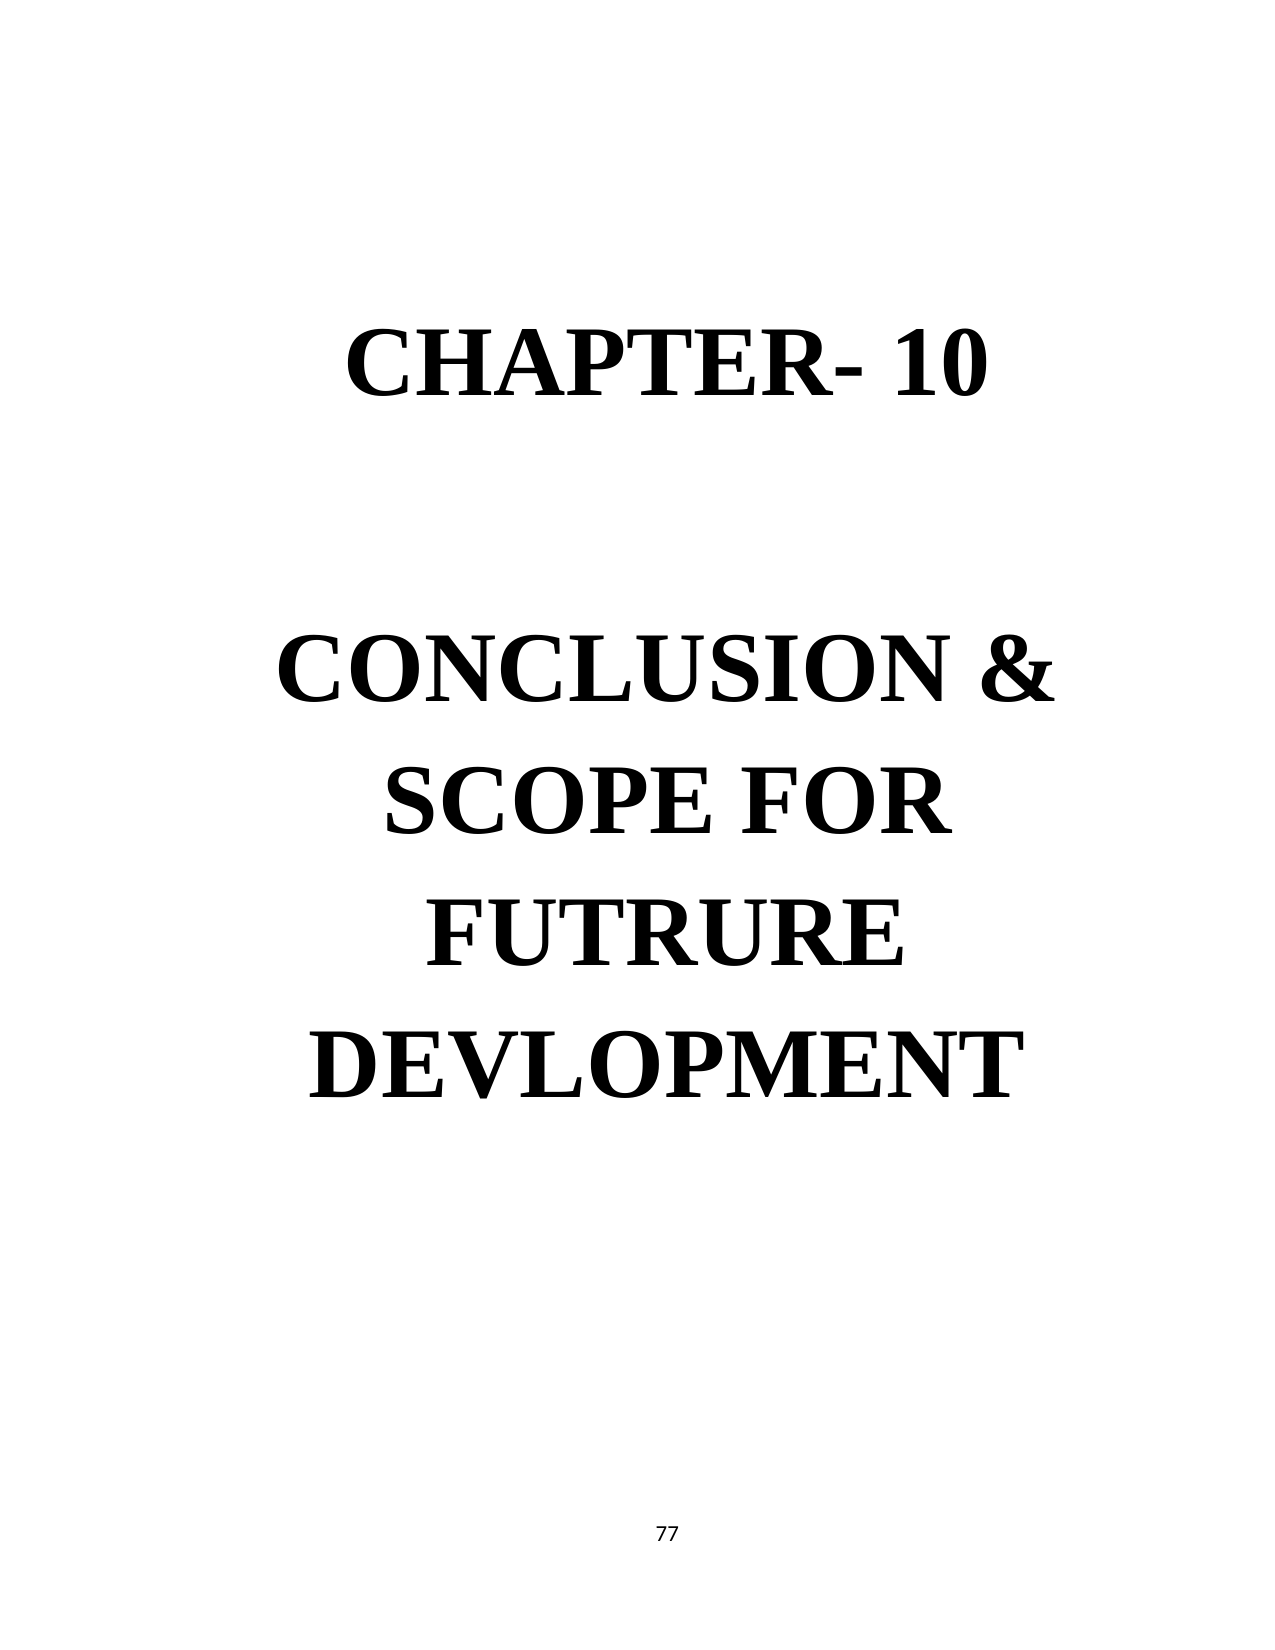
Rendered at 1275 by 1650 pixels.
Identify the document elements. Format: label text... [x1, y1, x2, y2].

text CHAPTER- 10 [177, 302, 1157, 417]
text CONCLUSION & SCOPE FOR FUTRURE DEVLOPMENT [177, 608, 1157, 1119]
